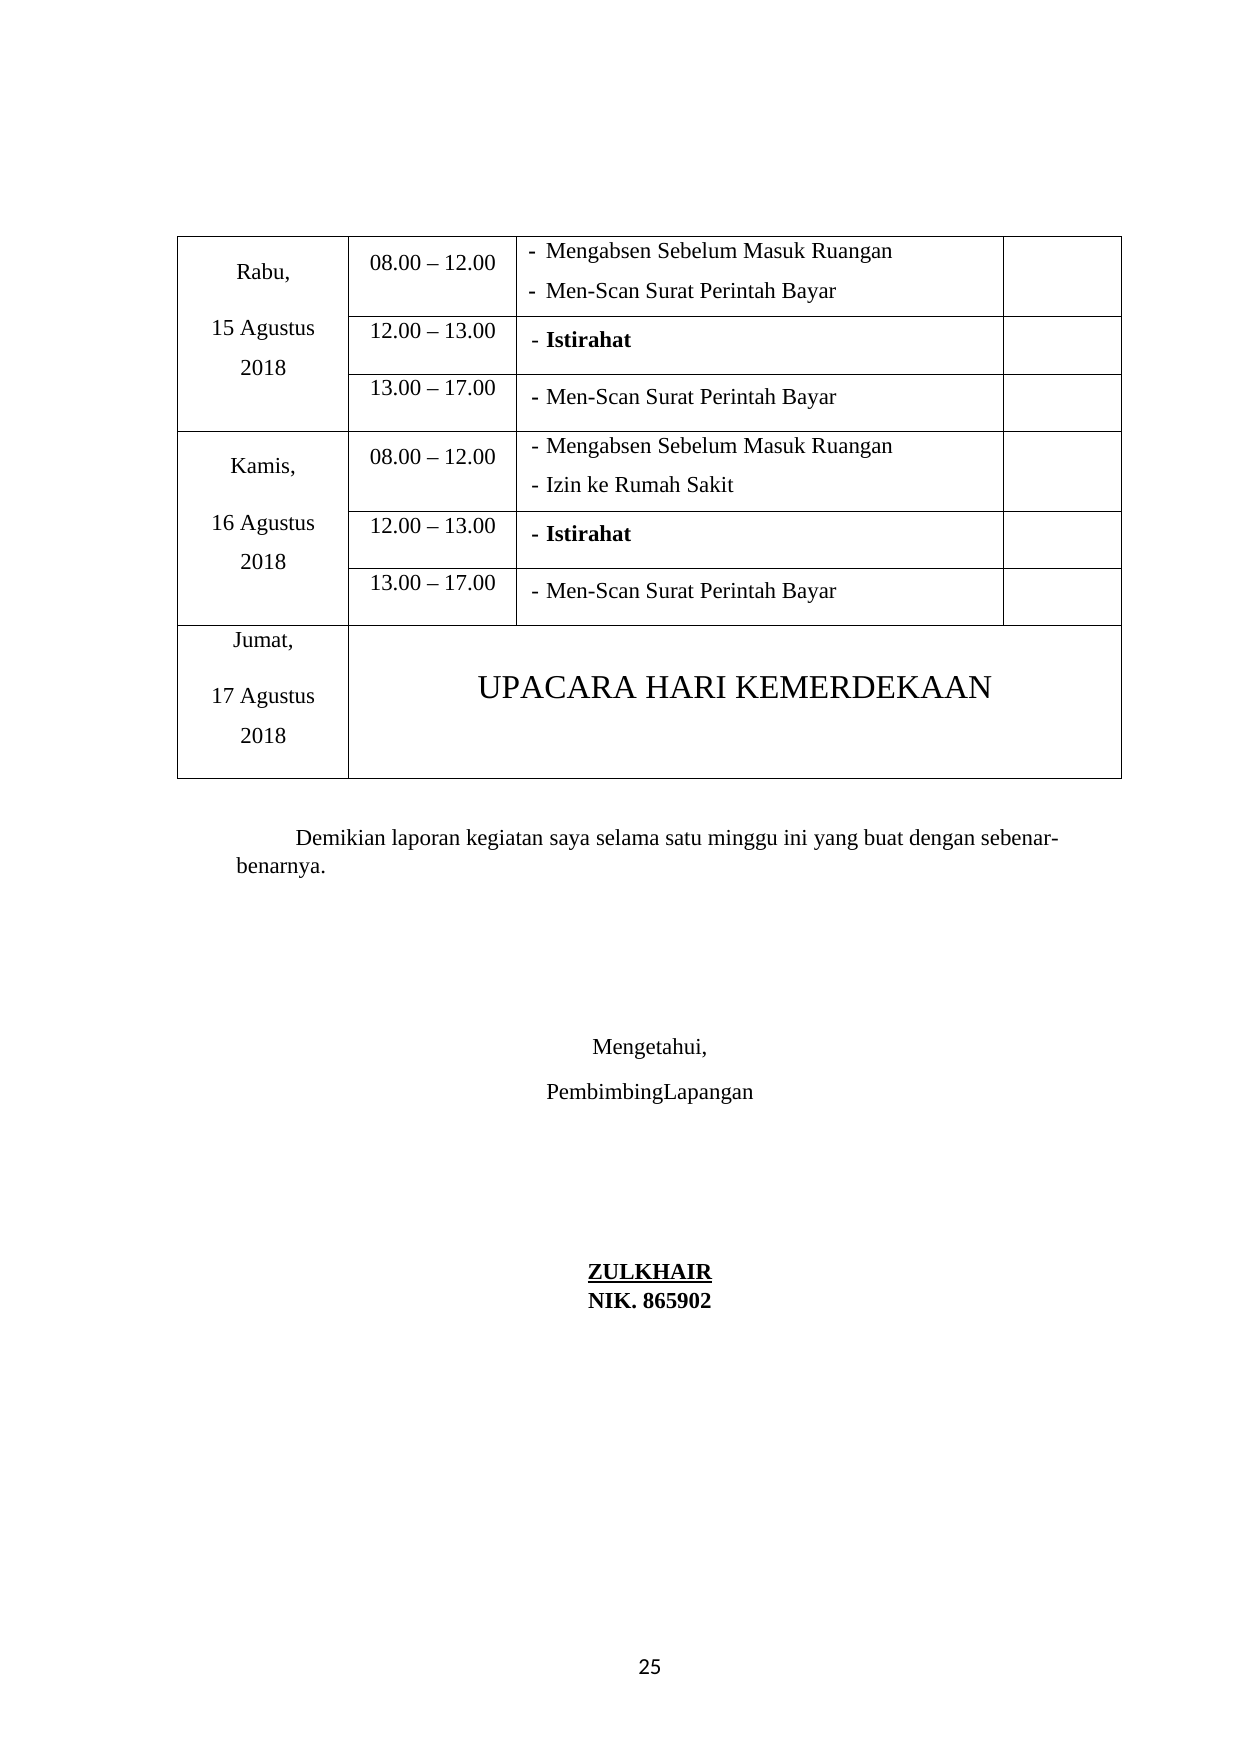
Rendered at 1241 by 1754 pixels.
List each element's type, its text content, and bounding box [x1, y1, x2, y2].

table_cell Istirahat [517, 317, 1003, 373]
table_cell Mengabsen Sebelum Masuk Ruangan Izin ke Rumah Sakit [517, 432, 1003, 511]
table_cell 13.00 – 17.00 [349, 375, 516, 431]
table_cell 13.00 – 17.00 [349, 569, 516, 625]
text Demikian laporan kegiatan saya selama satu minggu ini yang buat dengan sebenar-benarnya. [236, 824, 1063, 879]
table_cell 12.00 – 13.00 [349, 317, 516, 373]
table_cell 08.00 – 12.00 [349, 432, 516, 511]
table_cell [1004, 237, 1121, 316]
table_cell Mengabsen Sebelum Masuk Ruangan Men-Scan Surat Perintah Bayar [517, 237, 1003, 316]
text Mengetahui, [236, 1033, 1063, 1059]
table_cell Istirahat [517, 512, 1003, 568]
text ZULKHAIR [236, 1258, 1063, 1285]
table_cell [1004, 512, 1121, 568]
table_cell Kamis, 16 Agustus 2018 [178, 432, 348, 625]
table_cell [1004, 317, 1121, 373]
table_cell UPACARA HARI KEMERDEKAAN [349, 626, 1121, 778]
table_cell [1004, 432, 1121, 511]
table_cell 08.00 – 12.00 [349, 237, 516, 316]
table_cell 12.00 – 13.00 [349, 512, 516, 568]
text NIK. 865902 [236, 1287, 1063, 1313]
table_cell Men-Scan Surat Perintah Bayar [517, 375, 1003, 431]
table_cell Men-Scan Surat Perintah Bayar [517, 569, 1003, 625]
table_cell Rabu, 15 Agustus 2018 [178, 237, 348, 431]
table_cell Jumat, 17 Agustus 2018 [178, 626, 348, 778]
table_cell [1004, 569, 1121, 625]
table_cell [1004, 375, 1121, 431]
text PembimbingLapangan [236, 1078, 1063, 1104]
